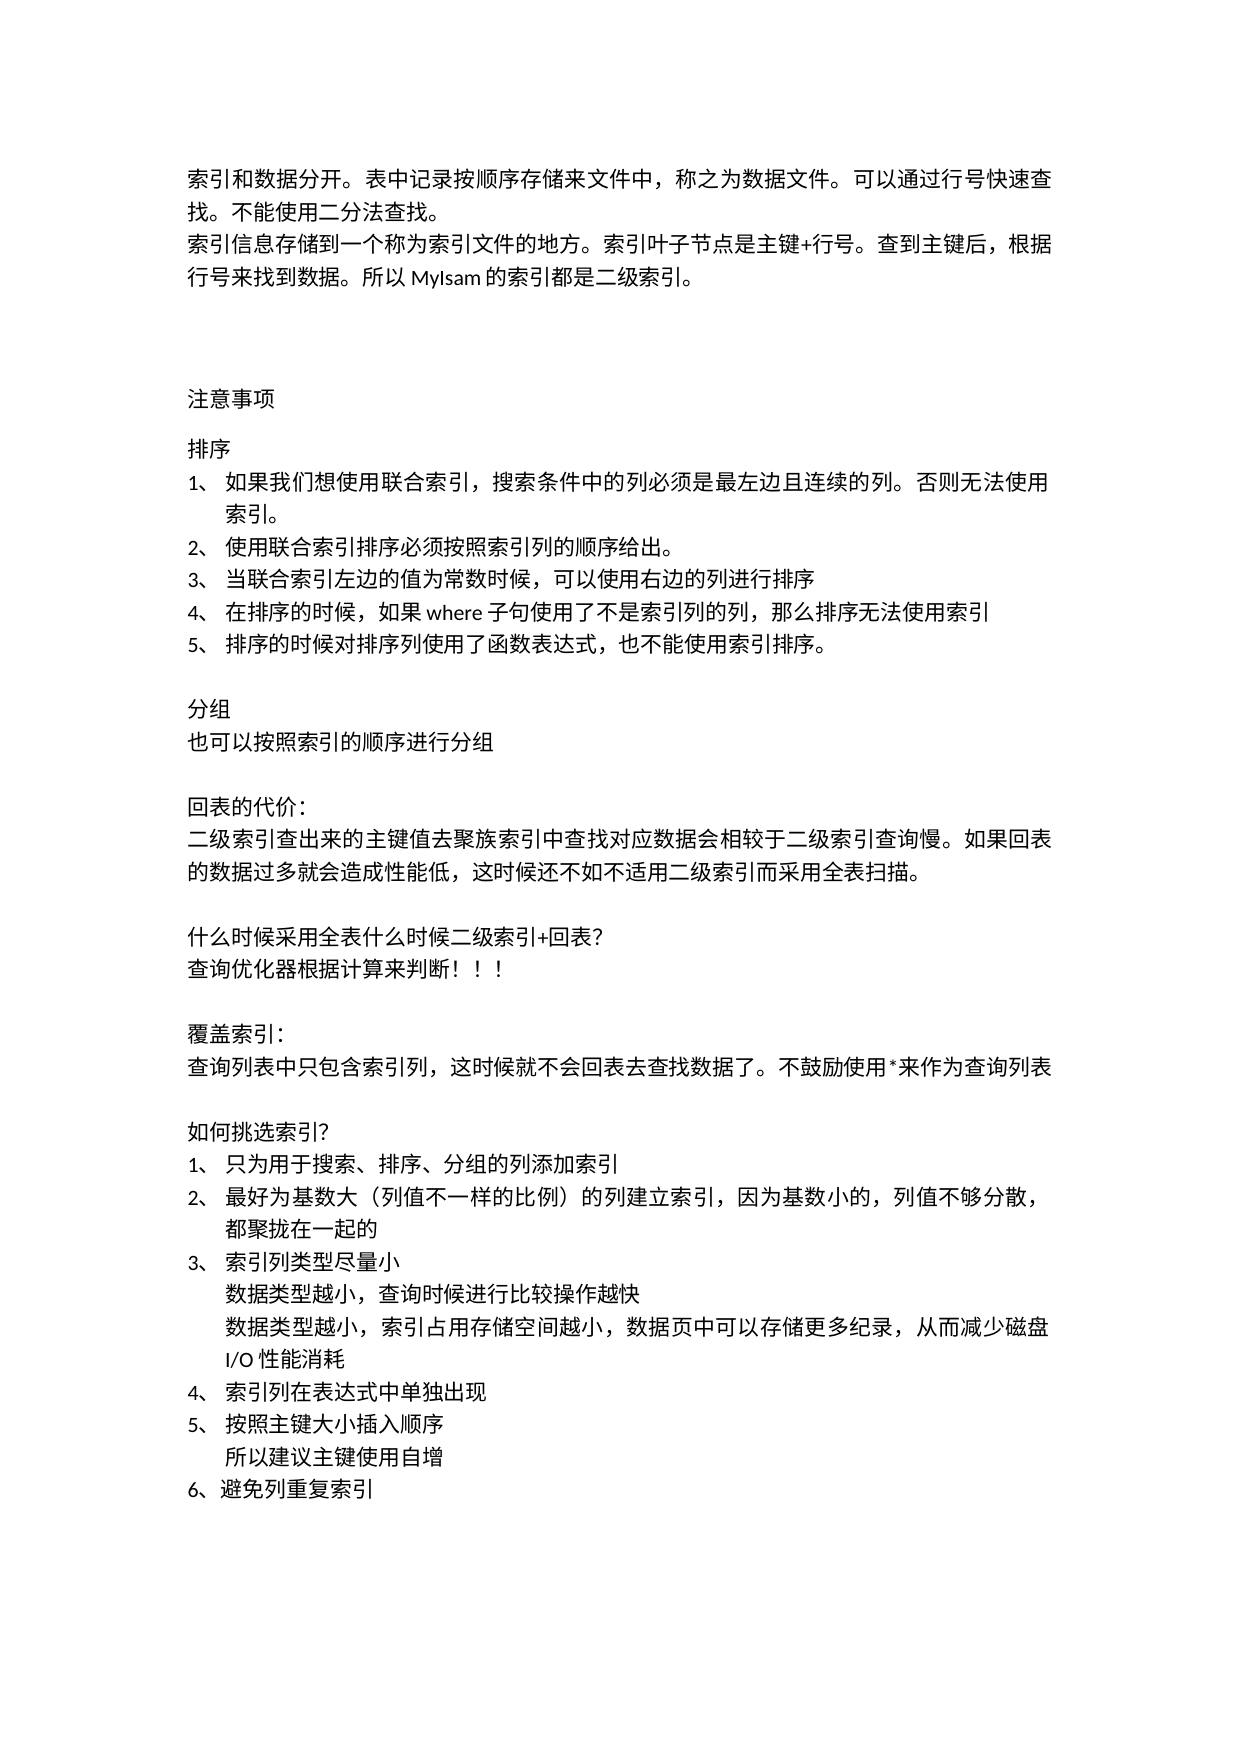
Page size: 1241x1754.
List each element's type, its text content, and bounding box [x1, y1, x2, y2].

text 回表的代价： [187, 789, 1053, 822]
list 按照主键大小插入顺序 [187, 1407, 1053, 1439]
list 所以建议主键使用自增 [225, 1439, 1053, 1472]
text 二级索引查出来的主键值去聚族索引中查找对应数据会相较于二级索引查询慢。如果回表的数据过多就会造成性能低，这时候还不如不适用二级索引而采用全表扫描。 [187, 822, 1053, 887]
list 索引列在表达式中单独出现 [187, 1374, 1053, 1407]
subtitle 注意事项 [187, 382, 1053, 414]
list 使用联合索引排序必须按照索引列的顺序给出。 [187, 529, 1053, 562]
list 数据类型越小，查询时候进行比较操作越快 [225, 1277, 1053, 1309]
list 当联合索引左边的值为常数时候，可以使用右边的列进行排序 [187, 562, 1053, 594]
text 查询列表中只包含索引列，这时候就不会回表去查找数据了。不鼓励使用*来作为查询列表 [187, 1049, 1053, 1082]
text 覆盖索引： [187, 1017, 1053, 1049]
text 索引和数据分开。表中记录按顺序存储来文件中，称之为数据文件。可以通过行号快速查找。不能使用二分法查找。 [187, 162, 1053, 227]
text 也可以按照索引的顺序进行分组 [187, 724, 1053, 757]
text 如何挑选索引？ [187, 1114, 1053, 1147]
text 查询优化器根据计算来判断！！！ [187, 952, 1053, 984]
list 索引列类型尽量小 [187, 1244, 1053, 1277]
text 什么时候采用全表什么时候二级索引+回表？ [187, 919, 1053, 952]
list 最好为基数大（列值不一样的比例）的列建立索引，因为基数小的，列值不够分散，都聚拢在一起的 [187, 1179, 1053, 1244]
list 只为用于搜索、排序、分组的列添加索引 [187, 1147, 1053, 1179]
text 分组 [187, 692, 1053, 724]
text 排序 [187, 432, 1053, 464]
list 排序的时候对排序列使用了函数表达式，也不能使用索引排序。 [187, 627, 1053, 659]
list 数据类型越小，索引占用存储空间越小，数据页中可以存储更多纪录，从而减少磁盘I/O性能消耗 [225, 1309, 1053, 1374]
list 如果我们想使用联合索引，搜索条件中的列必须是最左边且连续的列。否则无法使用索引。 [187, 464, 1053, 529]
text 索引信息存储到一个称为索引文件的地方。索引叶子节点是主键+行号。查到主键后，根据行号来找到数据。所以MyIsam的索引都是二级索引。 [187, 227, 1053, 292]
text 6、避免列重复索引 [187, 1472, 1053, 1504]
list 在排序的时候，如果where子句使用了不是索引列的列，那么排序无法使用索引 [187, 594, 1053, 627]
